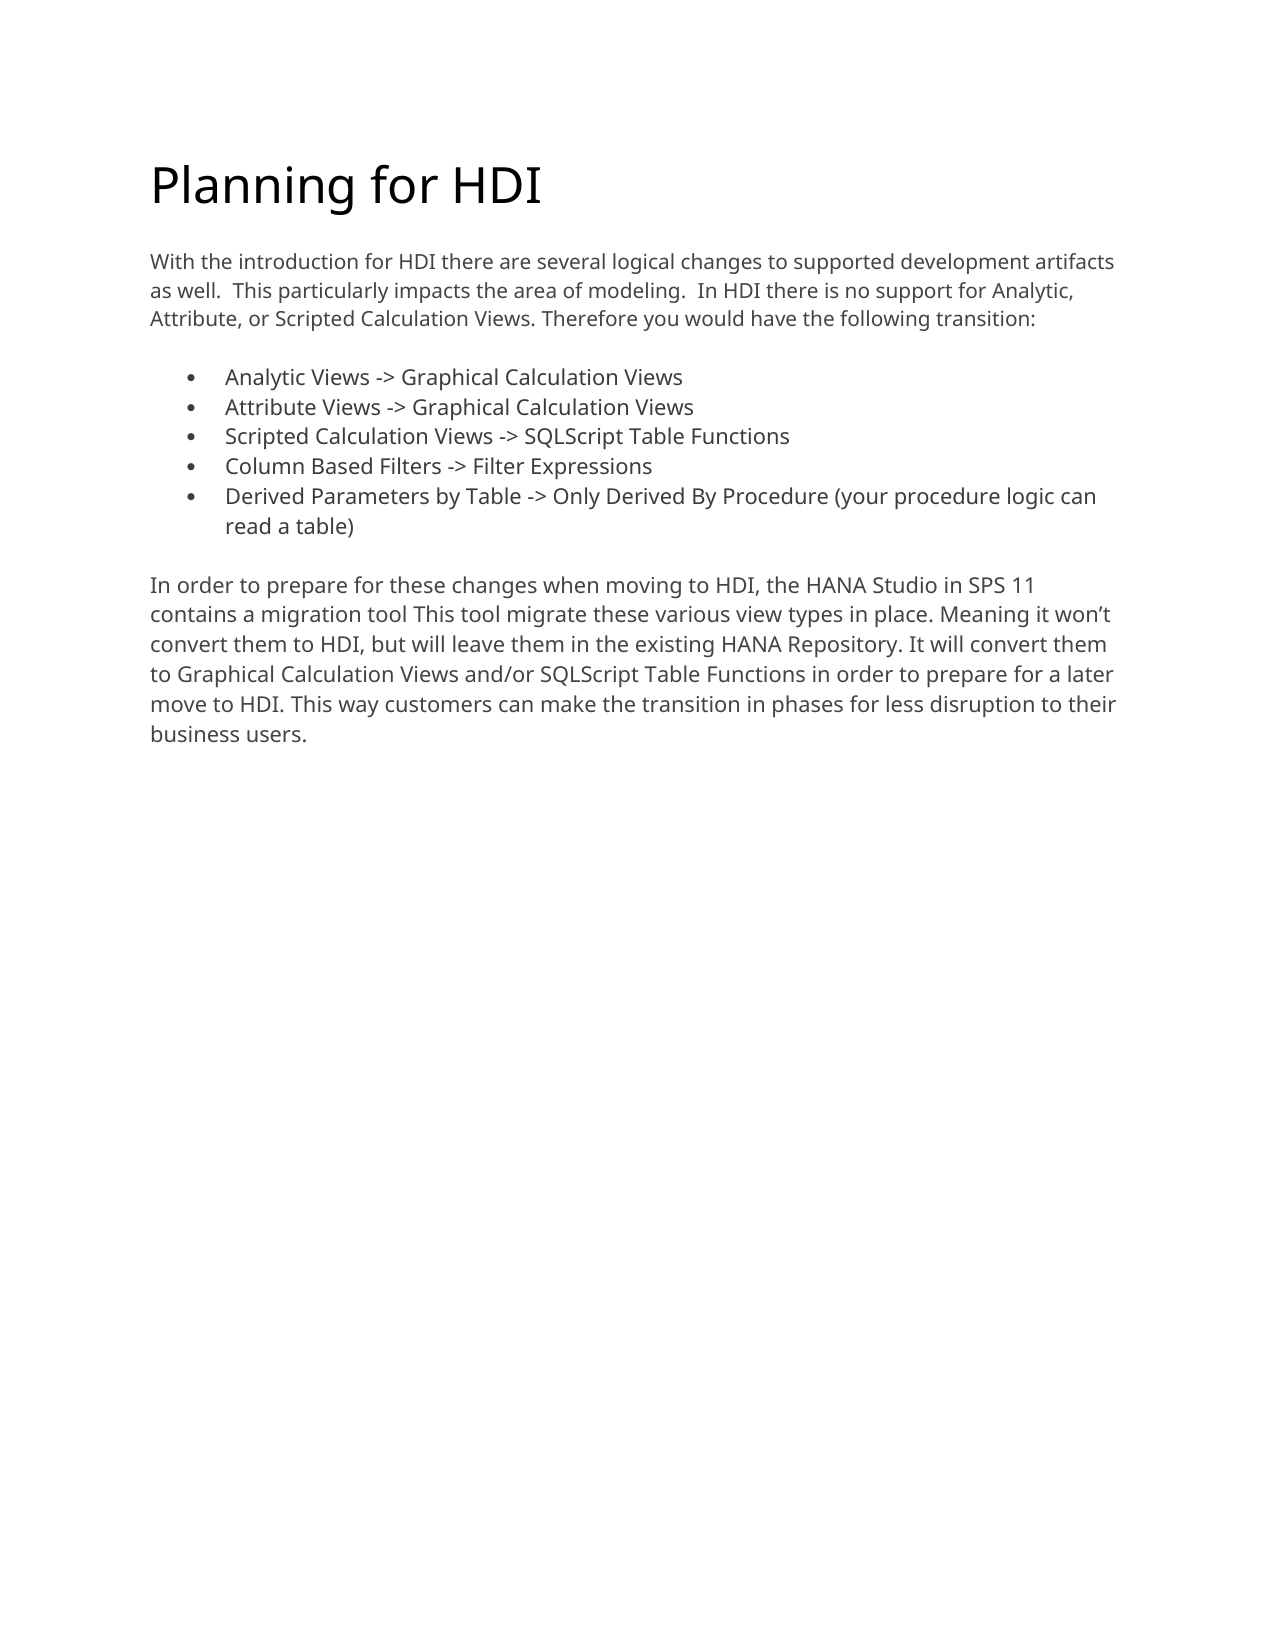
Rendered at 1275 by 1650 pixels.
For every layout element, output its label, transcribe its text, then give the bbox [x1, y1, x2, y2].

text In order to prepare for these changes when moving to HDI, the HANA Studio in SPS 11 contains a migration tool This tool migrate these various view types in place. Meaning it won’t convert them to HDI, but will leave them in the existing HANA Repository. It will convert them to Graphical Calculation Views and/or SQLScript Table Functions in order to prepare for a later move to HDI. This way customers can make the transition in phases for less disruption to their business users. [150, 570, 1125, 748]
list Column Based Filters -> Filter Expressions [187, 451, 1125, 481]
list Derived Parameters by Table -> Only Derived By Procedure (your procedure logic can read a table) [187, 481, 1125, 541]
list Scripted Calculation Views -> SQLScript Table Functions [187, 421, 1125, 451]
list Attribute Views -> Graphical Calculation Views [187, 392, 1125, 421]
list Analytic Views -> Graphical Calculation Views [187, 362, 1125, 392]
subtitle Planning for HDI [150, 150, 1125, 218]
text With the introduction for HDI there are several logical changes to supported development artifacts as well. This particularly impacts the area of modeling. In HDI there is no support for Analytic, Attribute, or Scripted Calculation Views. Therefore you would have the following transition: [150, 247, 1125, 333]
